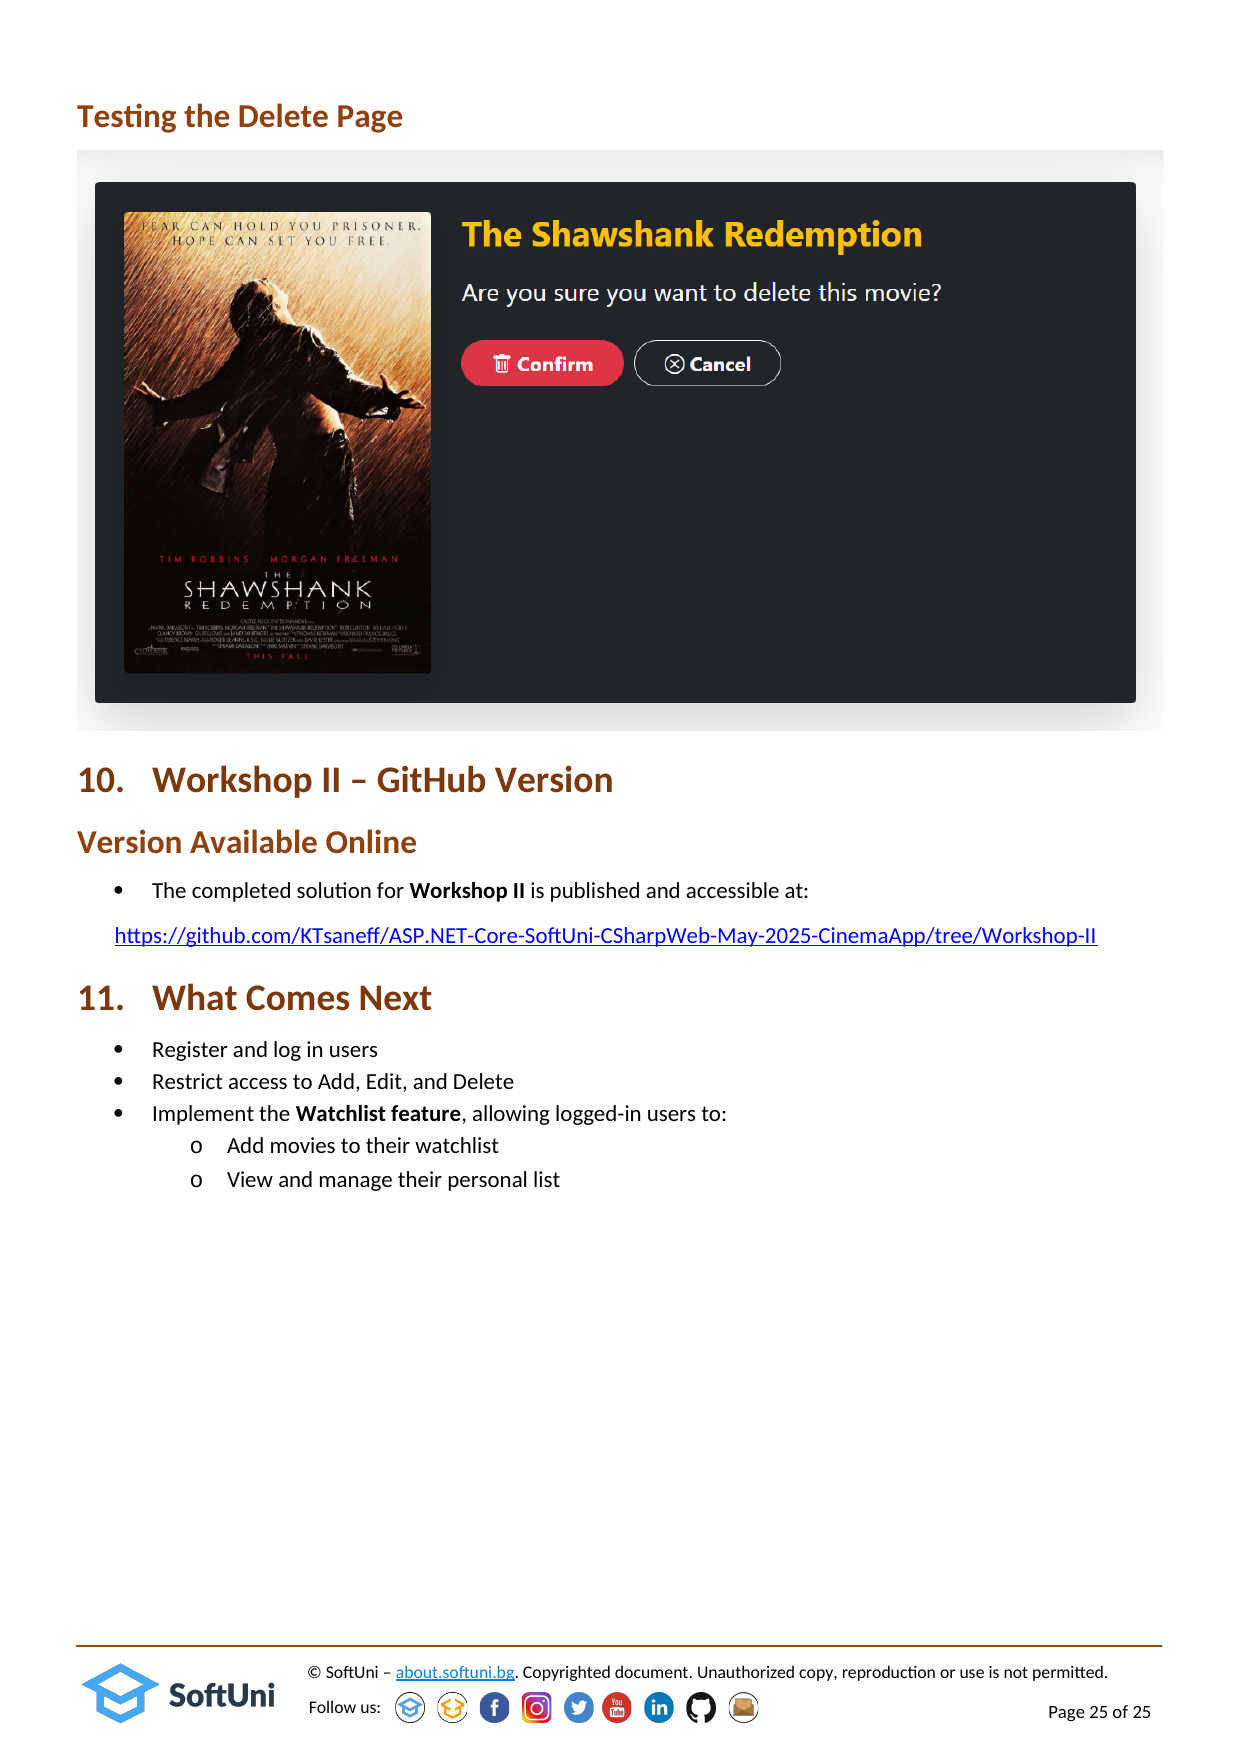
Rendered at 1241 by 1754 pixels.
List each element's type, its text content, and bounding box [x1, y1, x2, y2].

picture [658, 1705, 667, 1714]
list Register and log in users [114, 1035, 1163, 1063]
picture [76, 150, 1164, 731]
picture [728, 1692, 759, 1723]
subtitle Version Available Online [77, 821, 1163, 862]
picture [479, 1692, 510, 1723]
picture [437, 1692, 468, 1723]
subtitle Testing the Delete Page [77, 95, 1163, 136]
list Restrict access to Add, Edit, and Delete [114, 1067, 1163, 1095]
picture [602, 1692, 632, 1723]
picture [395, 1692, 425, 1723]
picture [75, 1658, 281, 1729]
subtitle Workshop II – GitHub Version [77, 756, 1163, 802]
picture [686, 1692, 716, 1723]
list Implement the Watchlist feature, allowing logged-in users to: [114, 1099, 1163, 1127]
picture [644, 1692, 653, 1701]
picture [522, 1692, 552, 1723]
list Add movies to their watchlist [189, 1131, 1163, 1161]
subtitle What Comes Next [77, 974, 1163, 1020]
picture [564, 1692, 594, 1723]
picture [665, 1714, 674, 1723]
picture [665, 1692, 674, 1701]
list The completed solution for Workshop II is published and accessible at: [114, 876, 1163, 904]
picture [644, 1714, 653, 1723]
list View and manage their personal list [189, 1165, 1163, 1194]
text https://github.com/KTsaneff/ASP.NET-Core-SoftUni-CSharpWeb-May-2025-CinemaApp/tree/Workshop-II [114, 921, 1163, 949]
